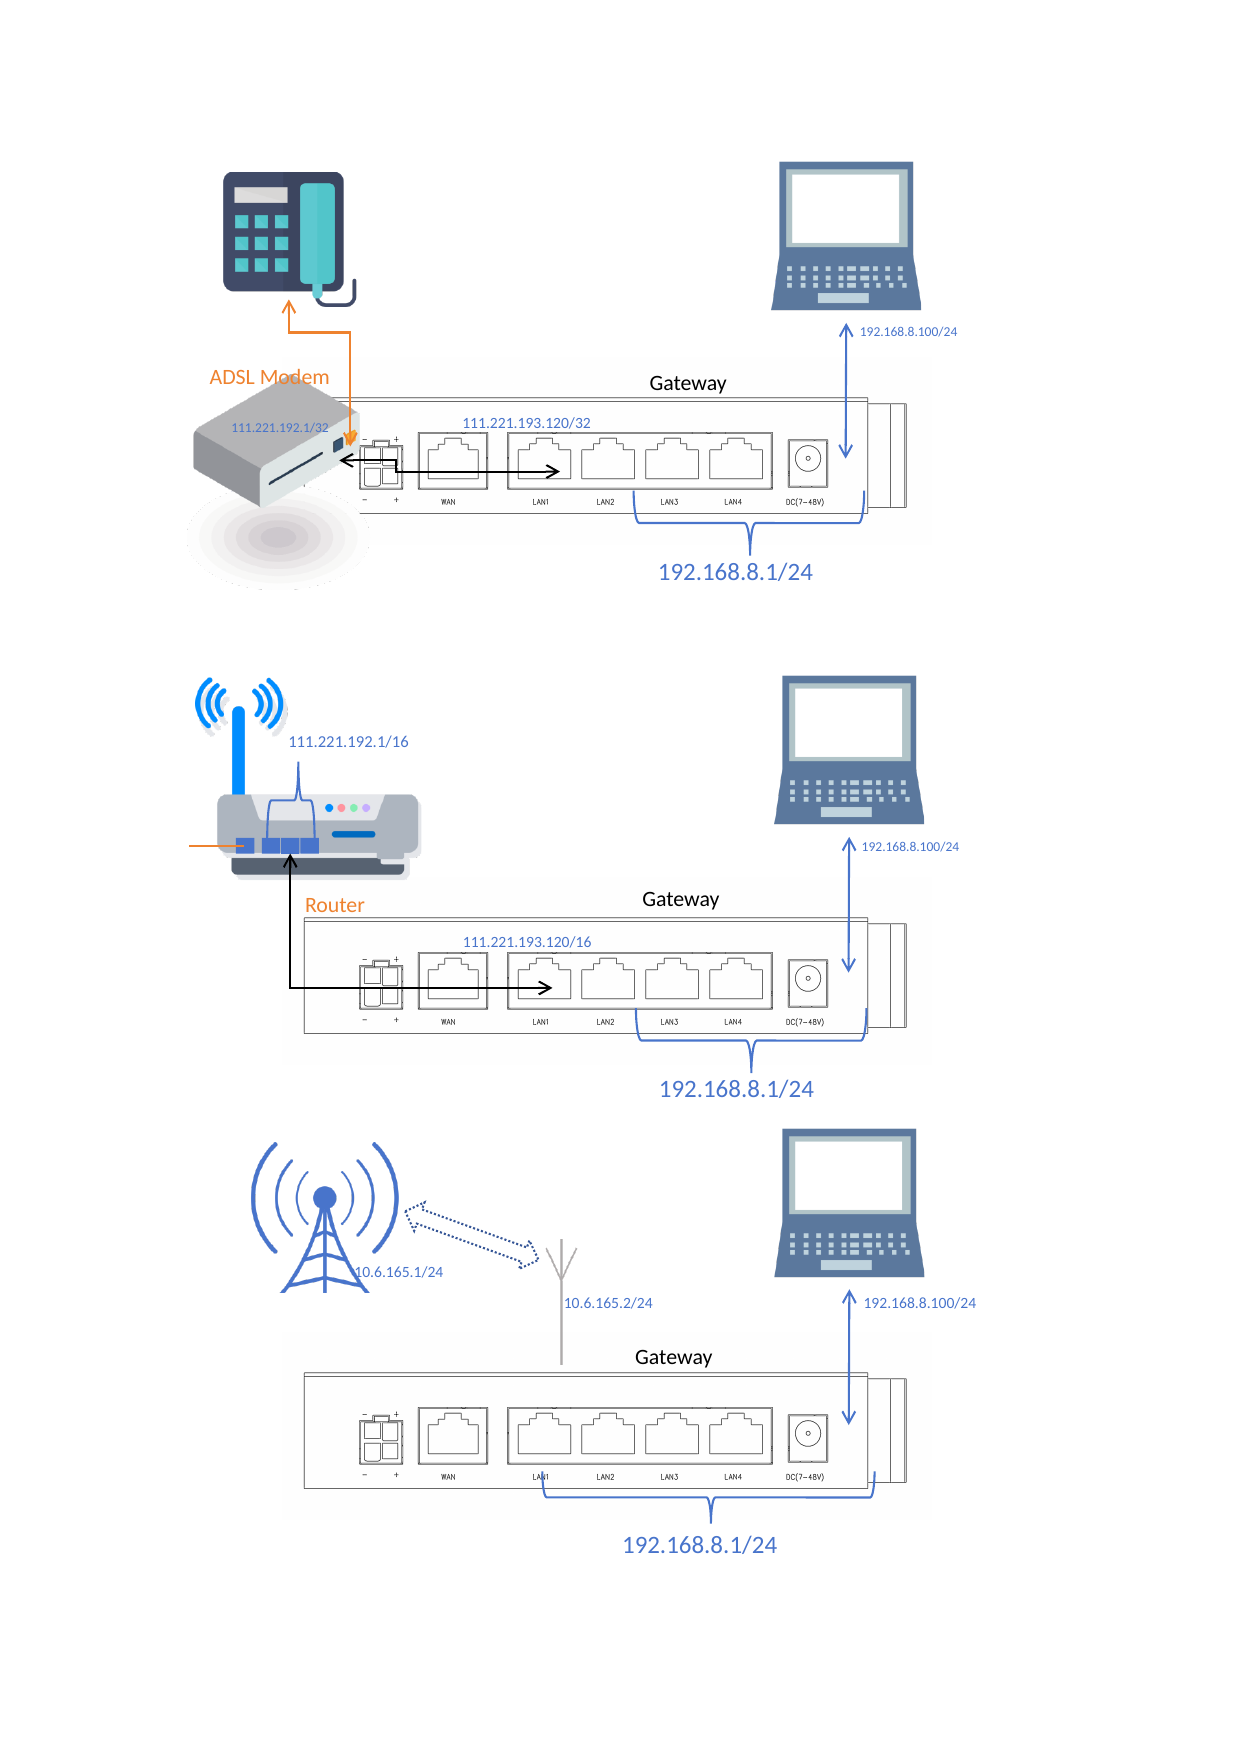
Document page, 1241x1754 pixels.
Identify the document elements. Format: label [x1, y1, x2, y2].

picture [249, 1142, 400, 1293]
picture [222, 172, 357, 307]
picture [771, 161, 922, 311]
picture [774, 1127, 925, 1278]
picture [225, 374, 233, 382]
picture [195, 665, 933, 1065]
picture [281, 1239, 933, 1520]
picture [170, 357, 933, 590]
picture [774, 675, 925, 825]
